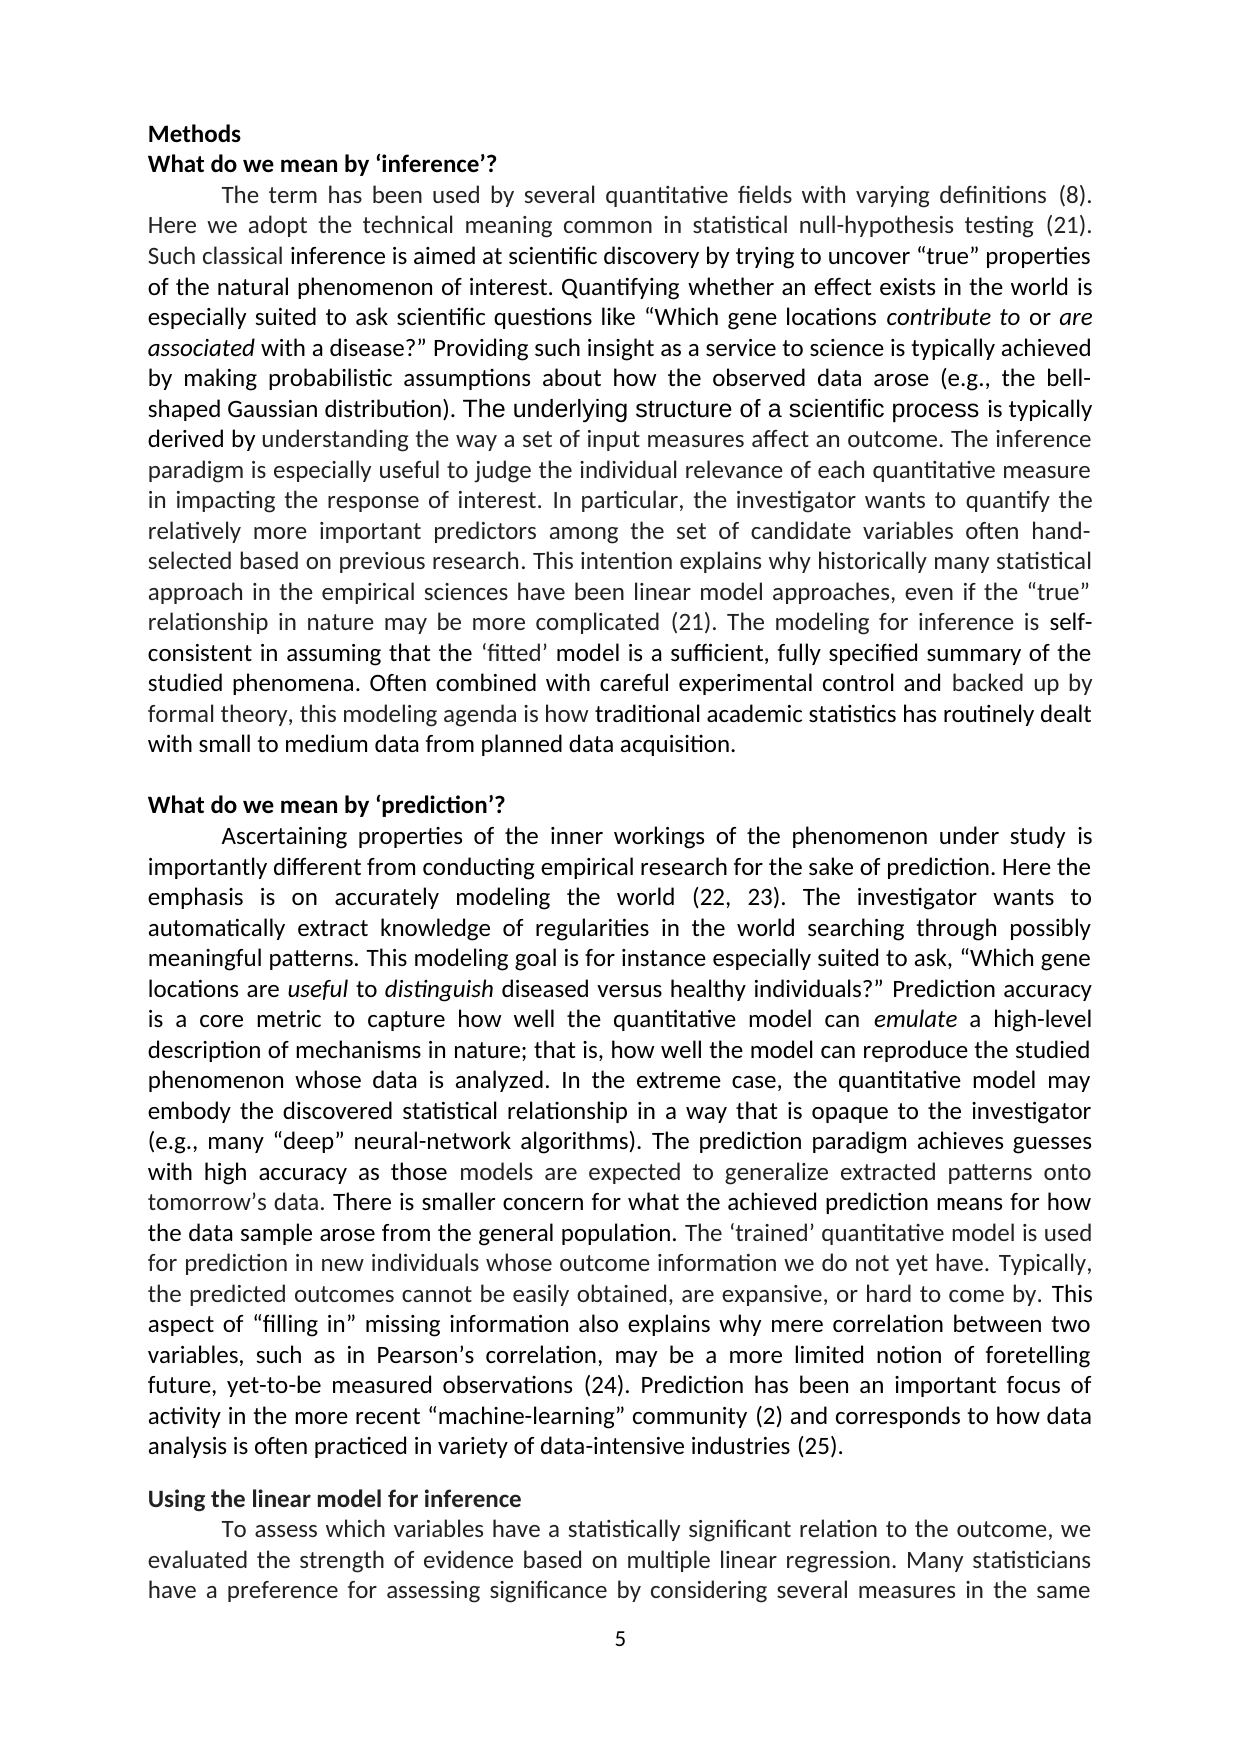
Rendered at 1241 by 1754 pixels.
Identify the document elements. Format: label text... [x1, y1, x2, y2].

text Ascertaining properties of the inner workings of the phenomenon under study is importantly different from conducting empirical research for the sake of prediction. Here the emphasis is on accurately modeling the world (22, 23). The investigator wants to automatically extract knowledge of regularities in the world searching through possibly meaningful patterns. This modeling goal is for instance especially suited to ask, “Which gene locations are useful to distinguish diseased versus healthy individuals?” Prediction accuracy is a core metric to capture how well the quantitative model can emulate a high-level description of mechanisms in nature; that is, how well the model can reproduce the studied phenomenon whose data is analyzed. In the extreme case, the quantitative model may embody the discovered statistical relationship in a way that is opaque to the investigator (e.g., many “deep” neural-network algorithms). The prediction paradigm achieves guesses with high accuracy as those models are expected to generalize extracted patterns onto tomorrow’s data. There is smaller concern for what the achieved prediction means for how the data sample arose from the general population. The ‘trained’ quantitative model is used for prediction in new individuals whose outcome information we do not yet have. Typically, the predicted outcomes cannot be easily obtained, are expansive, or hard to come by. This aspect of “filling in” missing information also explains why mere correlation between two variables, such as in Pearson’s correlation, may be a more limited notion of foretelling future, yet-to-be measured observations (24). Prediction has been an important focus of activity in the more recent “machine-learning” community (2) and corresponds to how data analysis is often practiced in variety of data-intensive industries (25). [148, 820, 1092, 1461]
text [148, 1513, 1092, 1605]
text What do we mean by ‘prediction’? [148, 789, 1092, 820]
text What do we mean by ‘inference’? [148, 149, 1092, 179]
text The term has been used by several quantitative fields with varying definitions (8). Here we adopt the technical meaning common in statistical null-hypothesis testing (21). Such classical inference is aimed at scientific discovery by trying to uncover “true” properties of the natural phenomenon of interest. Quantifying whether an effect exists in the world is especially suited to ask scientific questions like “Which gene locations contribute to or are associated with a disease?” Providing such insight as a service to science is typically achieved by making probabilistic assumptions about how the observed data arose (e.g., the bell-shaped Gaussian distribution). The underlying structure of a scientific process is typically derived by understanding the way a set of input measures affect an outcome. The inference paradigm is especially useful to judge the individual relevance of each quantitative measure in impacting the response of interest. In particular, the investigator wants to quantify the relatively more important predictors among the set of candidate variables often hand-selected based on previous research. This intention explains why historically many statistical approach in the empirical sciences have been linear model approaches, even if the “true” relationship in nature may be more complicated (21). The modeling for inference is self-consistent in assuming that the ‘fitted’ model is a sufficient, fully specified summary of the studied phenomena. Often combined with careful experimental control and backed up by formal theory, this modeling agenda is how traditional academic statistics has routinely dealt with small to medium data from planned data acquisition. [148, 179, 1092, 759]
text Methods [148, 118, 1092, 149]
text Using the linear model for inference [148, 1483, 1092, 1513]
